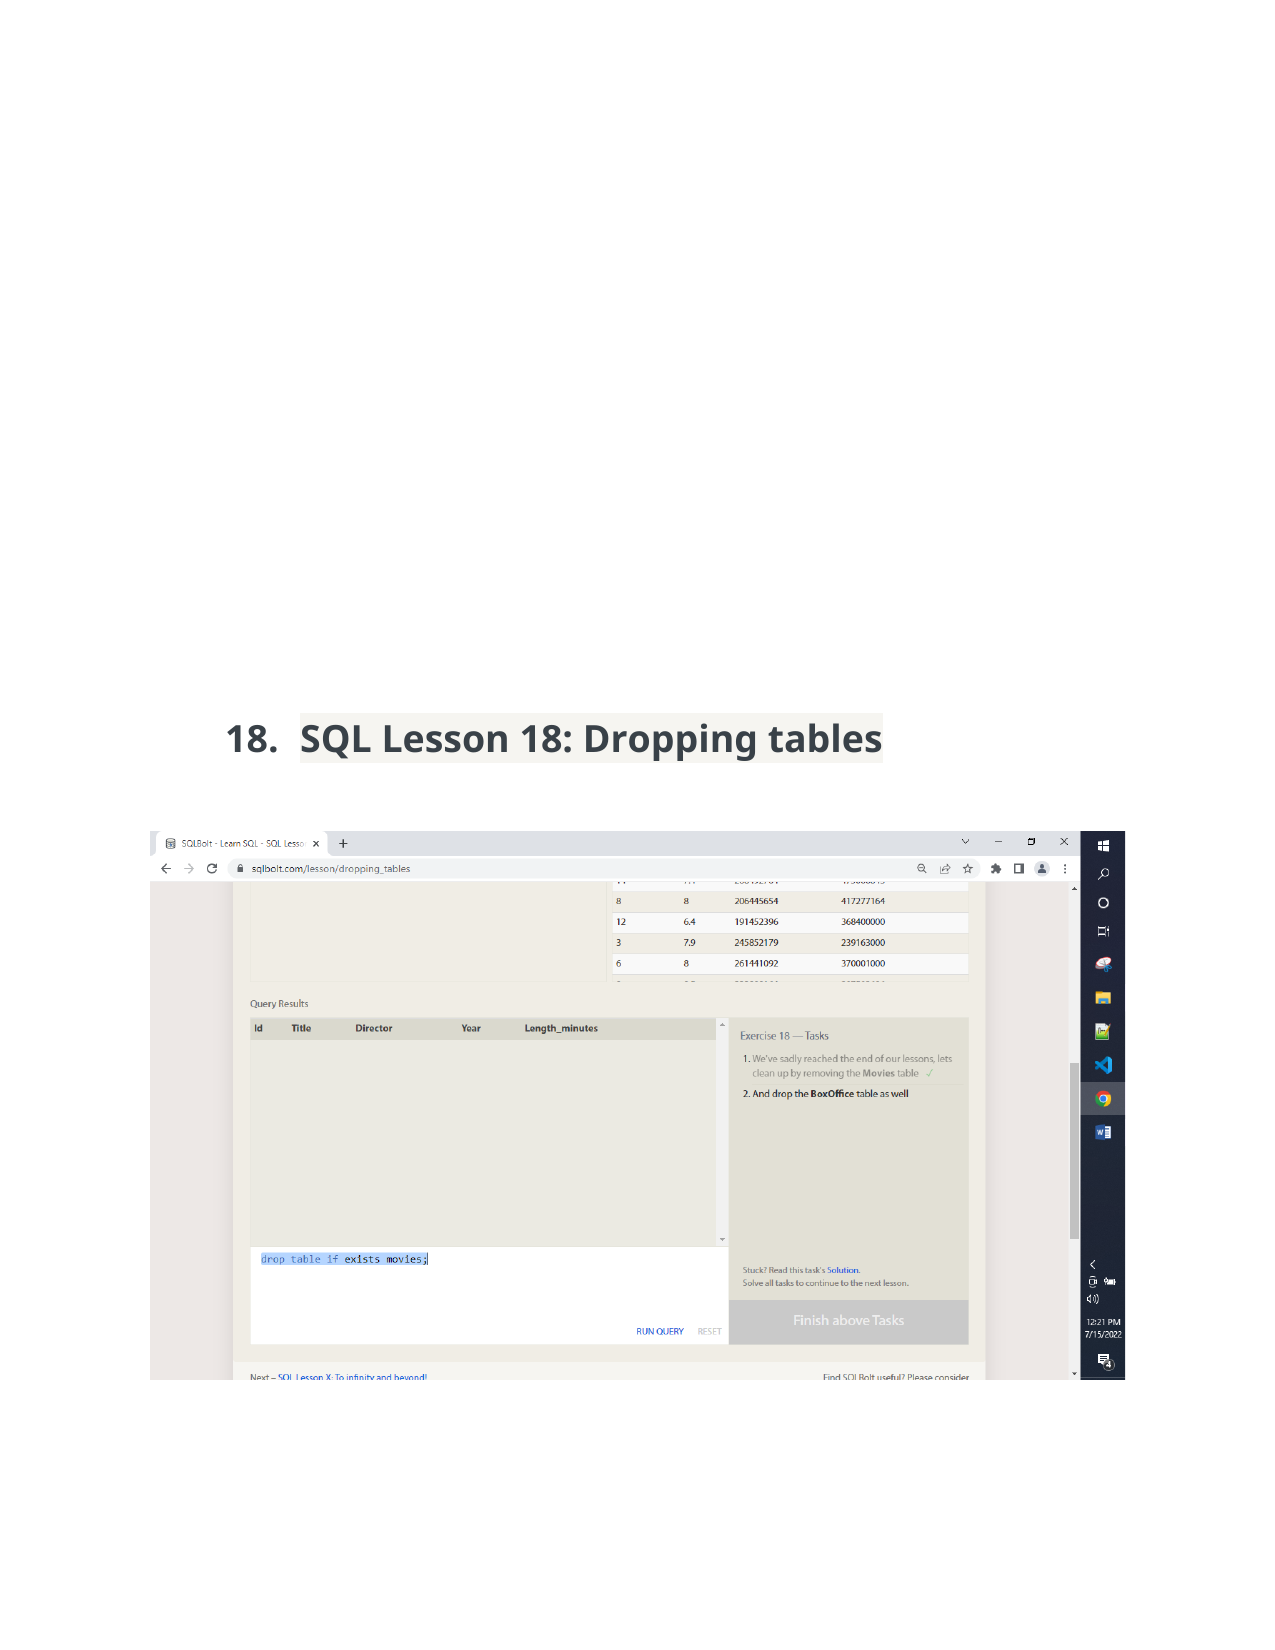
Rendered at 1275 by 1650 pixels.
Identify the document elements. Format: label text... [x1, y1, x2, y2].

list SQL Lesson 18: Dropping tables [225, 712, 1125, 763]
picture [150, 831, 1125, 1380]
